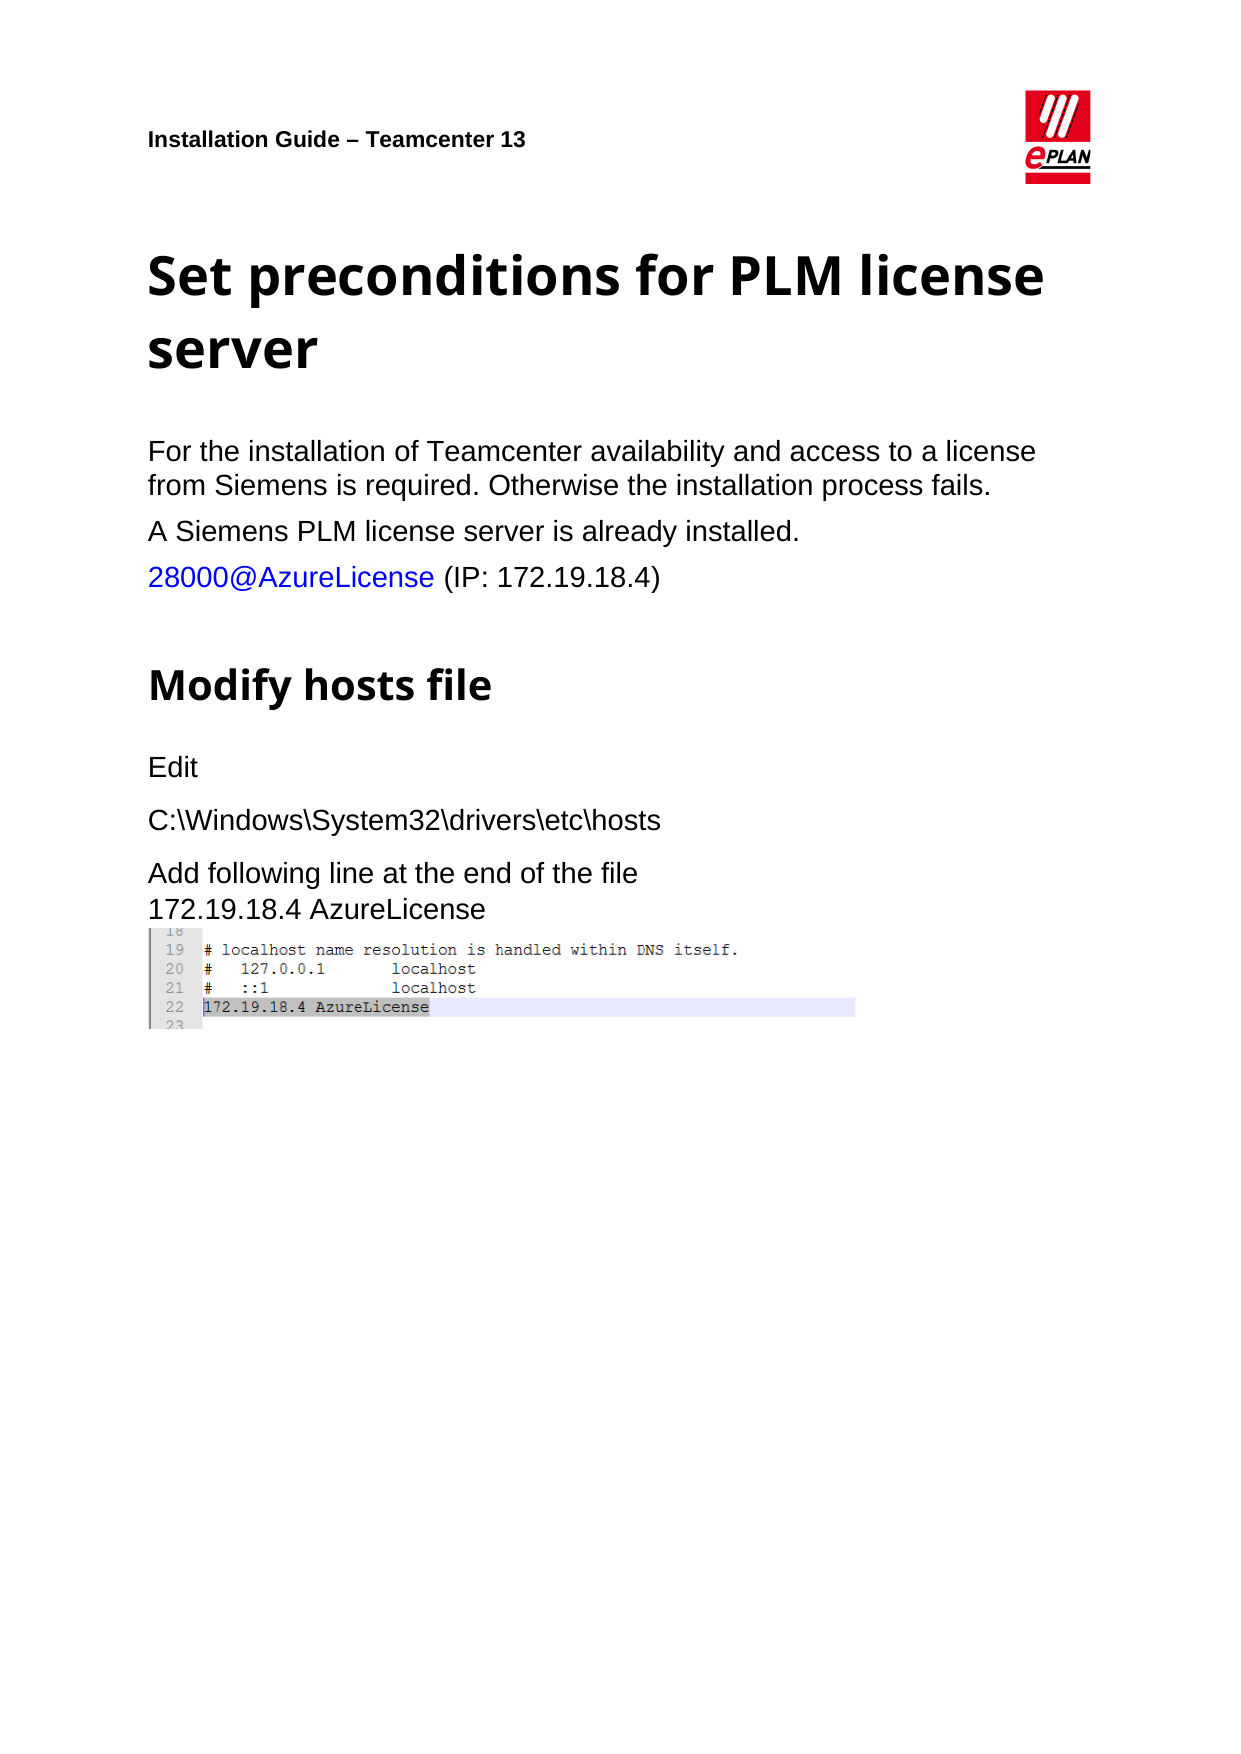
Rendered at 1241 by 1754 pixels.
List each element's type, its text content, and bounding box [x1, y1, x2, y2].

subtitle Modify hosts file [148, 656, 1092, 713]
text Edit [148, 750, 1092, 784]
text C:\Windows\System32\drivers\etc\hosts [148, 803, 1092, 837]
text A Siemens PLM license server is already installed. [148, 514, 1092, 548]
picture [1024, 89, 1091, 184]
subtitle Set preconditions for PLM license server [148, 237, 1092, 384]
picture [147, 928, 856, 1029]
text 28000@AzureLicense (IP: 172.19.18.4) [148, 560, 1092, 594]
text For the installation of Teamcenter availability and access to a license from Siemens is required. Otherwise the installation process fails. [148, 434, 1092, 502]
